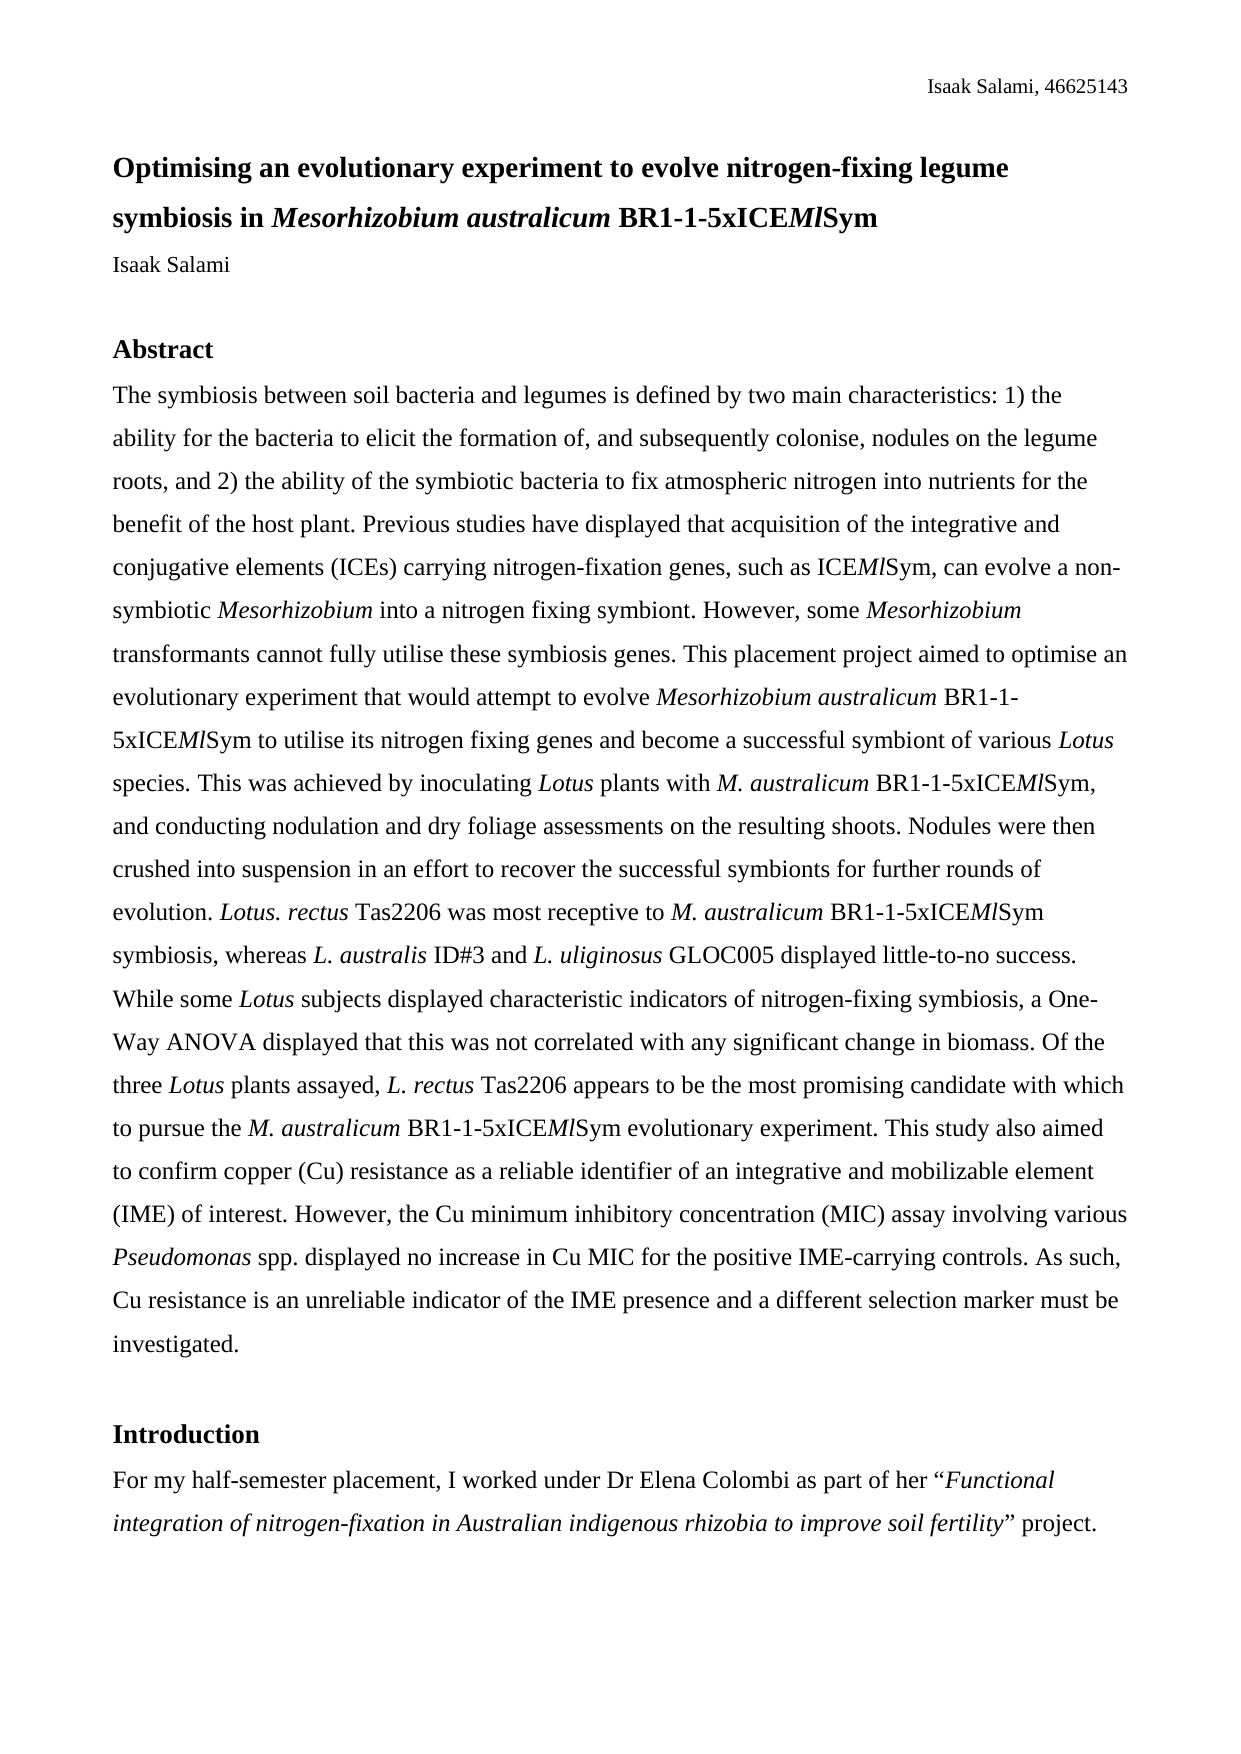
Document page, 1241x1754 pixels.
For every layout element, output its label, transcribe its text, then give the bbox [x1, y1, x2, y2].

text Introduction [112, 1418, 1128, 1449]
text Optimising an evolutionary experiment to evolve nitrogen-fixing legume symbiosis in Mesorhizobium australicum BR1-1-5xICEMlSym [112, 150, 1128, 234]
text Abstract [112, 333, 1128, 364]
text For my half-semester placement, I worked under Dr Elena Colombi as part of her “Functional integration of nitrogen-fixation in Australian indigenous rhizobia to improve soil fertility” project. [112, 1465, 1128, 1537]
text The symbiosis between soil bacteria and legumes is defined by two main characteristics: 1) the ability for the bacteria to elicit the formation of, and subsequently colonise, nodules on the legume roots, and 2) the ability of the symbiotic bacteria to fix atmospheric nitrogen into nutrients for the benefit of the host plant. Previous studies have displayed that acquisition of the integrative and conjugative elements (ICEs) carrying nitrogen-fixation genes, such as ICEMlSym, can evolve a non-symbiotic Mesorhizobium into a nitrogen fixing symbiont. However, some Mesorhizobium transformants cannot fully utilise these symbiosis genes. This placement project aimed to optimise an evolutionary experiment that would attempt to evolve Mesorhizobium australicum BR1-1-5xICEMlSym to utilise its nitrogen fixing genes and become a successful symbiont of various Lotus species. This was achieved by inoculating Lotus plants with M. australicum BR1-1-5xICEMlSym, and conducting nodulation and dry foliage assessments on the resulting shoots. Nodules were then crushed into suspension in an effort to recover the successful symbionts for further rounds of evolution. Lotus. rectus Tas2206 was most receptive to M. australicum BR1-1-5xICEMlSym symbiosis, whereas L. australis ID#3 and L. uliginosus GLOC005 displayed little-to-no success. While some Lotus subjects displayed characteristic indicators of nitrogen-fixing symbiosis, a One-Way ANOVA displayed that this was not correlated with any significant change in biomass. Of the three Lotus plants assayed, L. rectus Tas2206 appears to be the most promising candidate with which to pursue the M. australicum BR1-1-5xICEMlSym evolutionary experiment. This study also aimed to confirm copper (Cu) resistance as a reliable identifier of an integrative and mobilizable element (IME) of interest. However, the Cu minimum inhibitory concentration (MIC) assay involving various Pseudomonas spp. displayed no increase in Cu MIC for the positive IME-carrying controls. As such, Cu resistance is an unreliable indicator of the IME presence and a different selection marker must be investigated. [112, 380, 1128, 1357]
text Isaak Salami [112, 251, 1128, 277]
